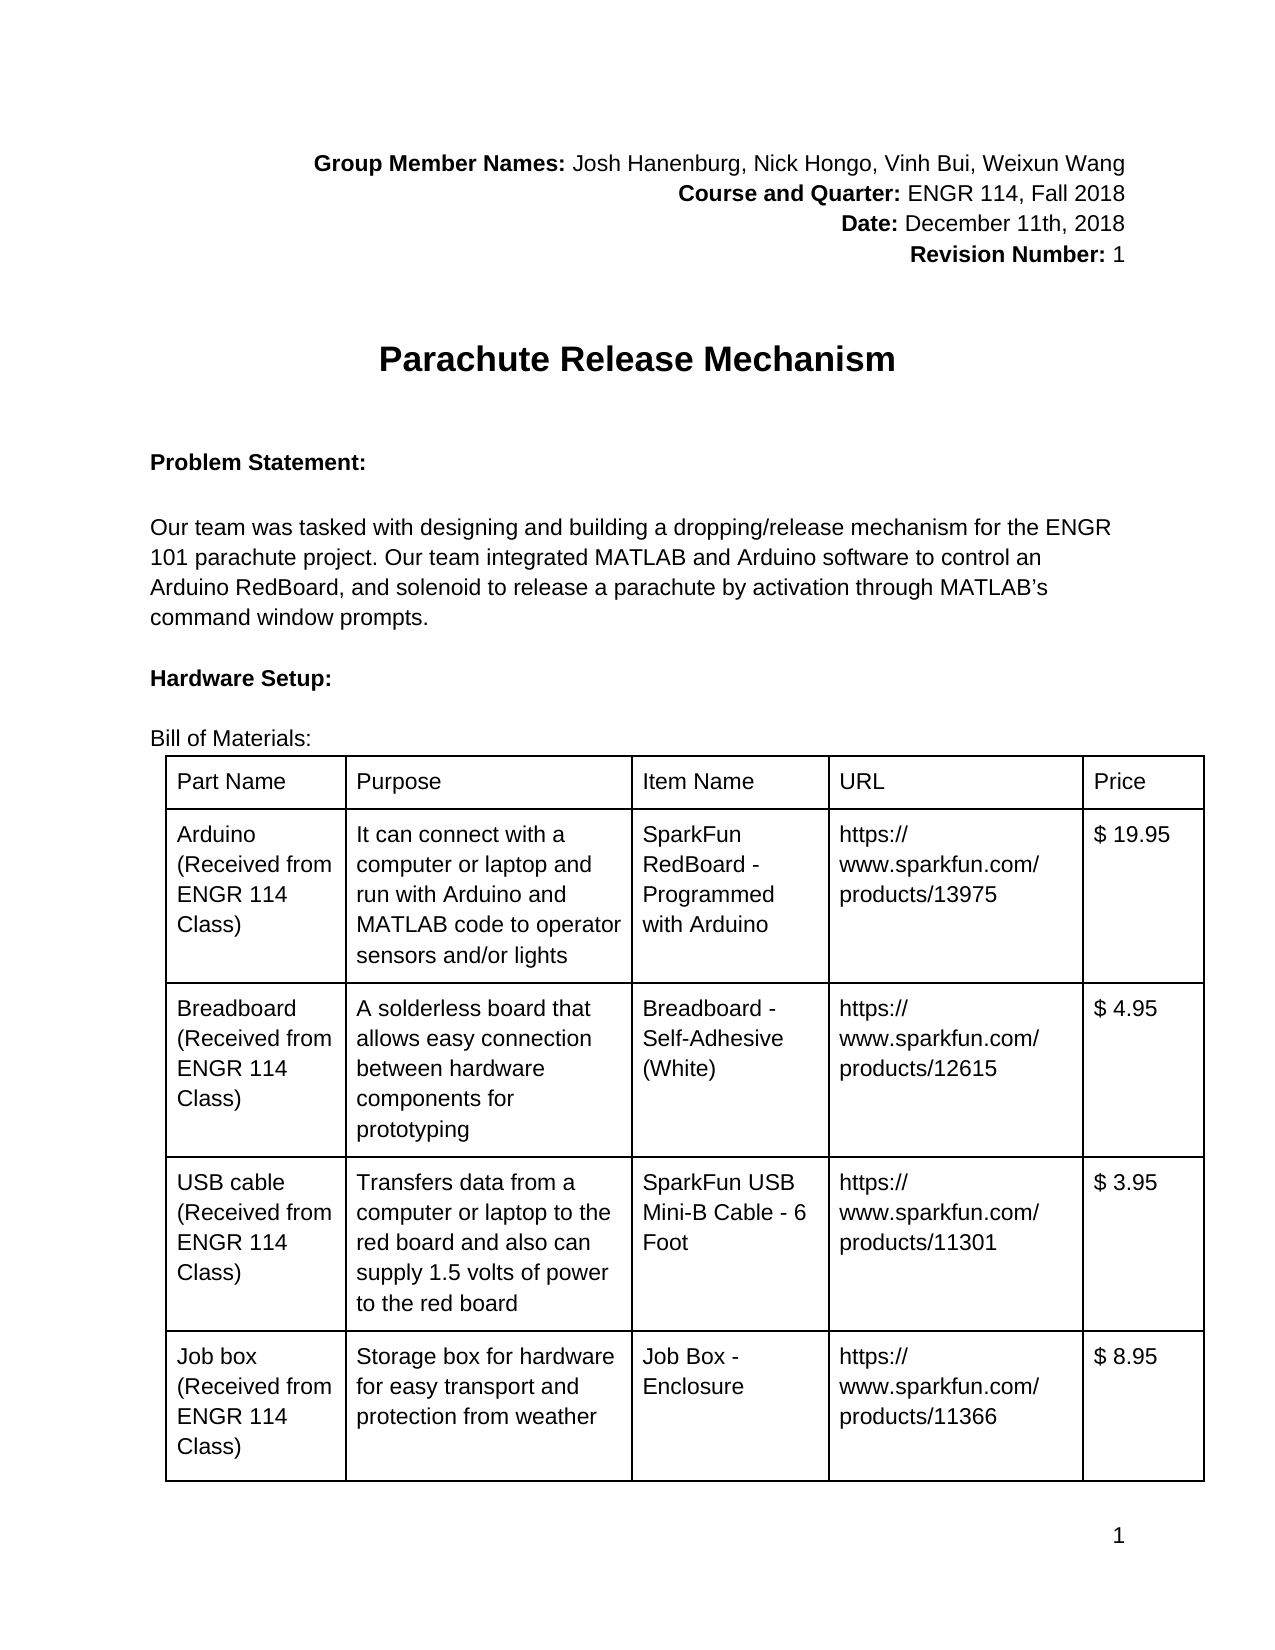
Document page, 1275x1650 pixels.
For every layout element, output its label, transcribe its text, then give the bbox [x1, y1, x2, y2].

table_cell SparkFun USB Mini-B Cable - 6 Foot [633, 1158, 828, 1330]
table_cell Transfers data from a computer or laptop to the red board and also can supply 1.5 volts of power to the red board [347, 1158, 631, 1330]
text Our team was tasked with designing and building a dropping/release mechanism for the ENGR 101 parachute project. Our team integrated MATLAB and Arduino software to control an Arduino RedBoard, and solenoid to release a parachute by activation through MATLAB’s command window prompts. [150, 513, 1125, 630]
table_cell https://www.sparkfun.com/products/11301 [830, 1158, 1082, 1330]
table_cell Job Box - Enclosure [633, 1332, 828, 1480]
table_cell USB cable (Received from ENGR 114 Class) [167, 1158, 345, 1330]
table_cell Storage box for hardware for easy transport and protection from weather [347, 1332, 631, 1480]
table_cell https://www.sparkfun.com/products/13975 [830, 810, 1082, 982]
table_cell $ 8.95 [1084, 1332, 1203, 1480]
subtitle Problem Statement: [150, 449, 1125, 475]
table_header Item Name [633, 757, 828, 808]
table_cell A solderless board that allows easy connection between hardware components for prototyping [347, 984, 631, 1156]
table_cell https://www.sparkfun.com/products/11366 [830, 1332, 1082, 1480]
text Bill of Materials: [150, 725, 1125, 751]
text Course and Quarter: ENGR 114, Fall 2018 [150, 180, 1125, 207]
text Revision Number: 1 [150, 241, 1125, 267]
subtitle Parachute Release Mechanism [150, 338, 1125, 379]
table_cell https://www.sparkfun.com/products/12615 [830, 984, 1082, 1156]
table_cell It can connect with a computer or laptop and run with Arduino and MATLAB code to operator sensors and/or lights [347, 810, 631, 982]
table_cell SparkFun RedBoard - Programmed with Arduino [633, 810, 828, 982]
table_cell Breadboard (Received from ENGR 114 Class) [167, 984, 345, 1156]
text Group Member Names: Josh Hanenburg, Nick Hongo, Vinh Bui, Weixun Wang [150, 150, 1125, 176]
table_header Purpose [347, 757, 631, 808]
table_cell Breadboard - Self-Adhesive (White) [633, 984, 828, 1156]
text Date: December 11th, 2018 [150, 210, 1125, 237]
table_header Part Name [167, 757, 345, 808]
text Hardware Setup: [150, 664, 1125, 691]
table_header URL [830, 757, 1082, 808]
table_cell $ 3.95 [1084, 1158, 1203, 1330]
table_header Price [1084, 757, 1203, 808]
table_cell Arduino (Received from ENGR 114 Class) [167, 810, 345, 982]
table_cell $ 19.95 [1084, 810, 1203, 982]
table_cell $ 4.95 [1084, 984, 1203, 1156]
table_cell Job box (Received from ENGR 114 Class) [167, 1332, 345, 1480]
